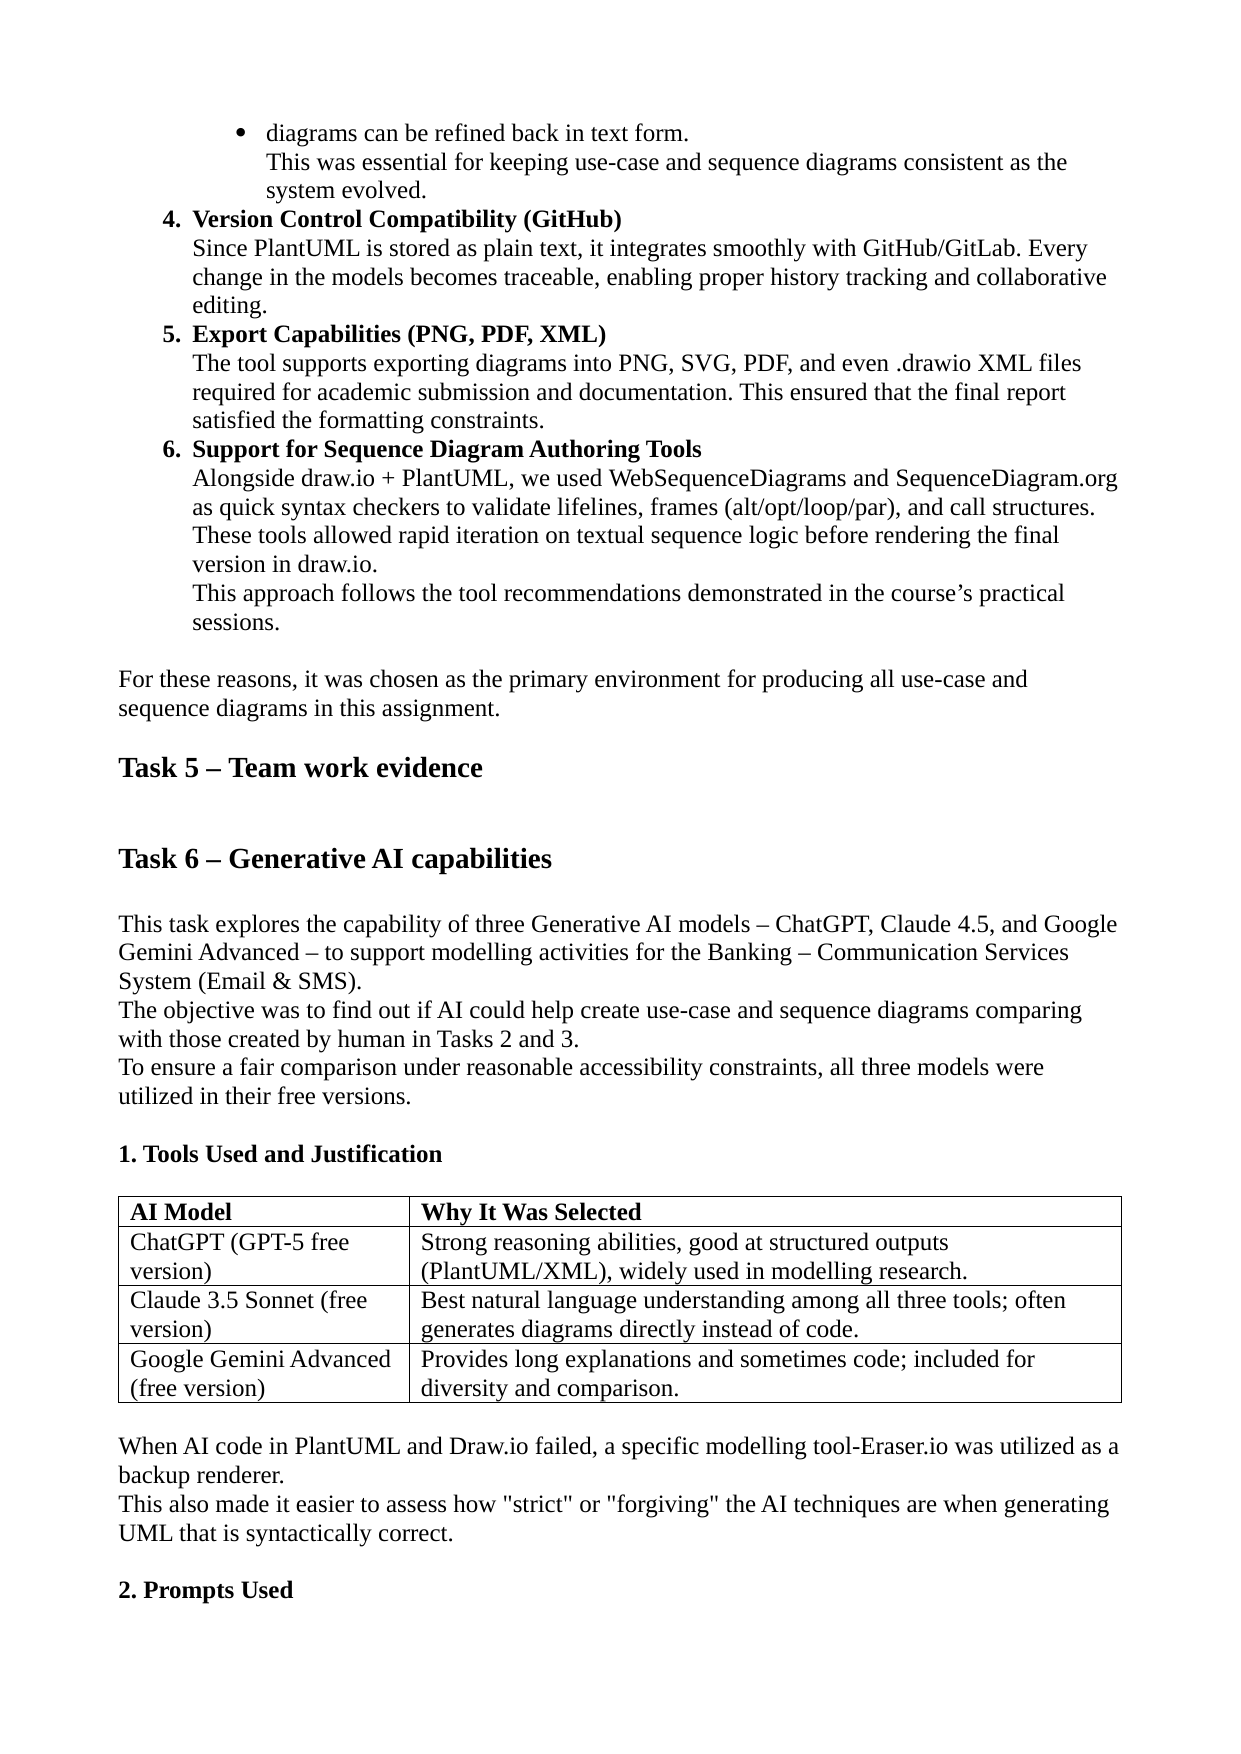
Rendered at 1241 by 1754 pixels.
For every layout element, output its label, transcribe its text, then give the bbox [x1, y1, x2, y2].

list 1. Tools Used and Justification [118, 1139, 1122, 1167]
text This also made it easier to assess how "strict" or "forgiving" the AI techniques are when generating UML that is syntactically correct. [118, 1489, 1122, 1546]
table_cell ChatGPT (GPT-5 free version) [119, 1227, 409, 1284]
text The objective was to find out if AI could help create use-case and sequence diagrams comparing with those created by human in Tasks 2 and 3. [118, 995, 1122, 1052]
table_cell Strong reasoning abilities, good at structured outputs (PlantUML/XML), widely used in modelling research. [410, 1227, 1121, 1284]
list Export Capabilities (PNG, PDF, XML) The tool supports exporting diagrams into PNG, SVG, PDF, and even .drawio XML files required for academic submission and documentation. This ensured that the final report satisfied the formatting constraints. [162, 319, 1122, 434]
text Task 5 – Team work evidence [118, 751, 1122, 784]
text For these reasons, it was chosen as the primary environment for producing all use-case and sequence diagrams in this assignment. [118, 664, 1122, 722]
text 2. Prompts Used [118, 1575, 1122, 1604]
list Version Control Compatibility (GitHub) Since PlantUML is stored as plain text, it integrates smoothly with GitHub/GitLab. Every change in the models becomes traceable, enabling proper history tracking and collaborative editing. [162, 204, 1122, 319]
table_header AI Model [119, 1197, 409, 1226]
table_cell Claude 3.5 Sonnet (free version) [119, 1286, 409, 1343]
text Task 6 – Generative AI capabilities [118, 842, 1122, 875]
table_cell Provides long explanations and sometimes code; included for diversity and comparison. [410, 1344, 1121, 1402]
table_header Why It Was Selected [410, 1197, 1121, 1226]
list Support for Sequence Diagram Authoring Tools Alongside draw.io + PlantUML, we used WebSequenceDiagrams and SequenceDiagram.org as quick syntax checkers to validate lifelines, frames (alt/opt/loop/par), and call structures. These tools allowed rapid iteration on textual sequence logic before rendering the final version in draw.io. This approach follows the tool recommendations demonstrated in the course’s practical sessions. [162, 434, 1122, 636]
text To ensure a fair comparison under reasonable accessibility constraints, all three models were utilized in their free versions. [118, 1052, 1122, 1110]
text This task explores the capability of three Generative AI models – ChatGPT, Claude 4.5, and Google Gemini Advanced – to support modelling activities for the Banking – Communication Services System (Email & SMS). [118, 909, 1122, 995]
list diagrams can be refined back in text form. This was essential for keeping use-case and sequence diagrams consistent as the system evolved. [236, 118, 1122, 204]
table_cell Best natural language understanding among all three tools; often generates diagrams directly instead of code. [410, 1286, 1121, 1343]
text When AI code in PlantUML and Draw.io failed, a specific modelling tool-Eraser.io was utilized as a backup renderer. [118, 1431, 1122, 1489]
table_cell Google Gemini Advanced (free version) [119, 1344, 409, 1402]
